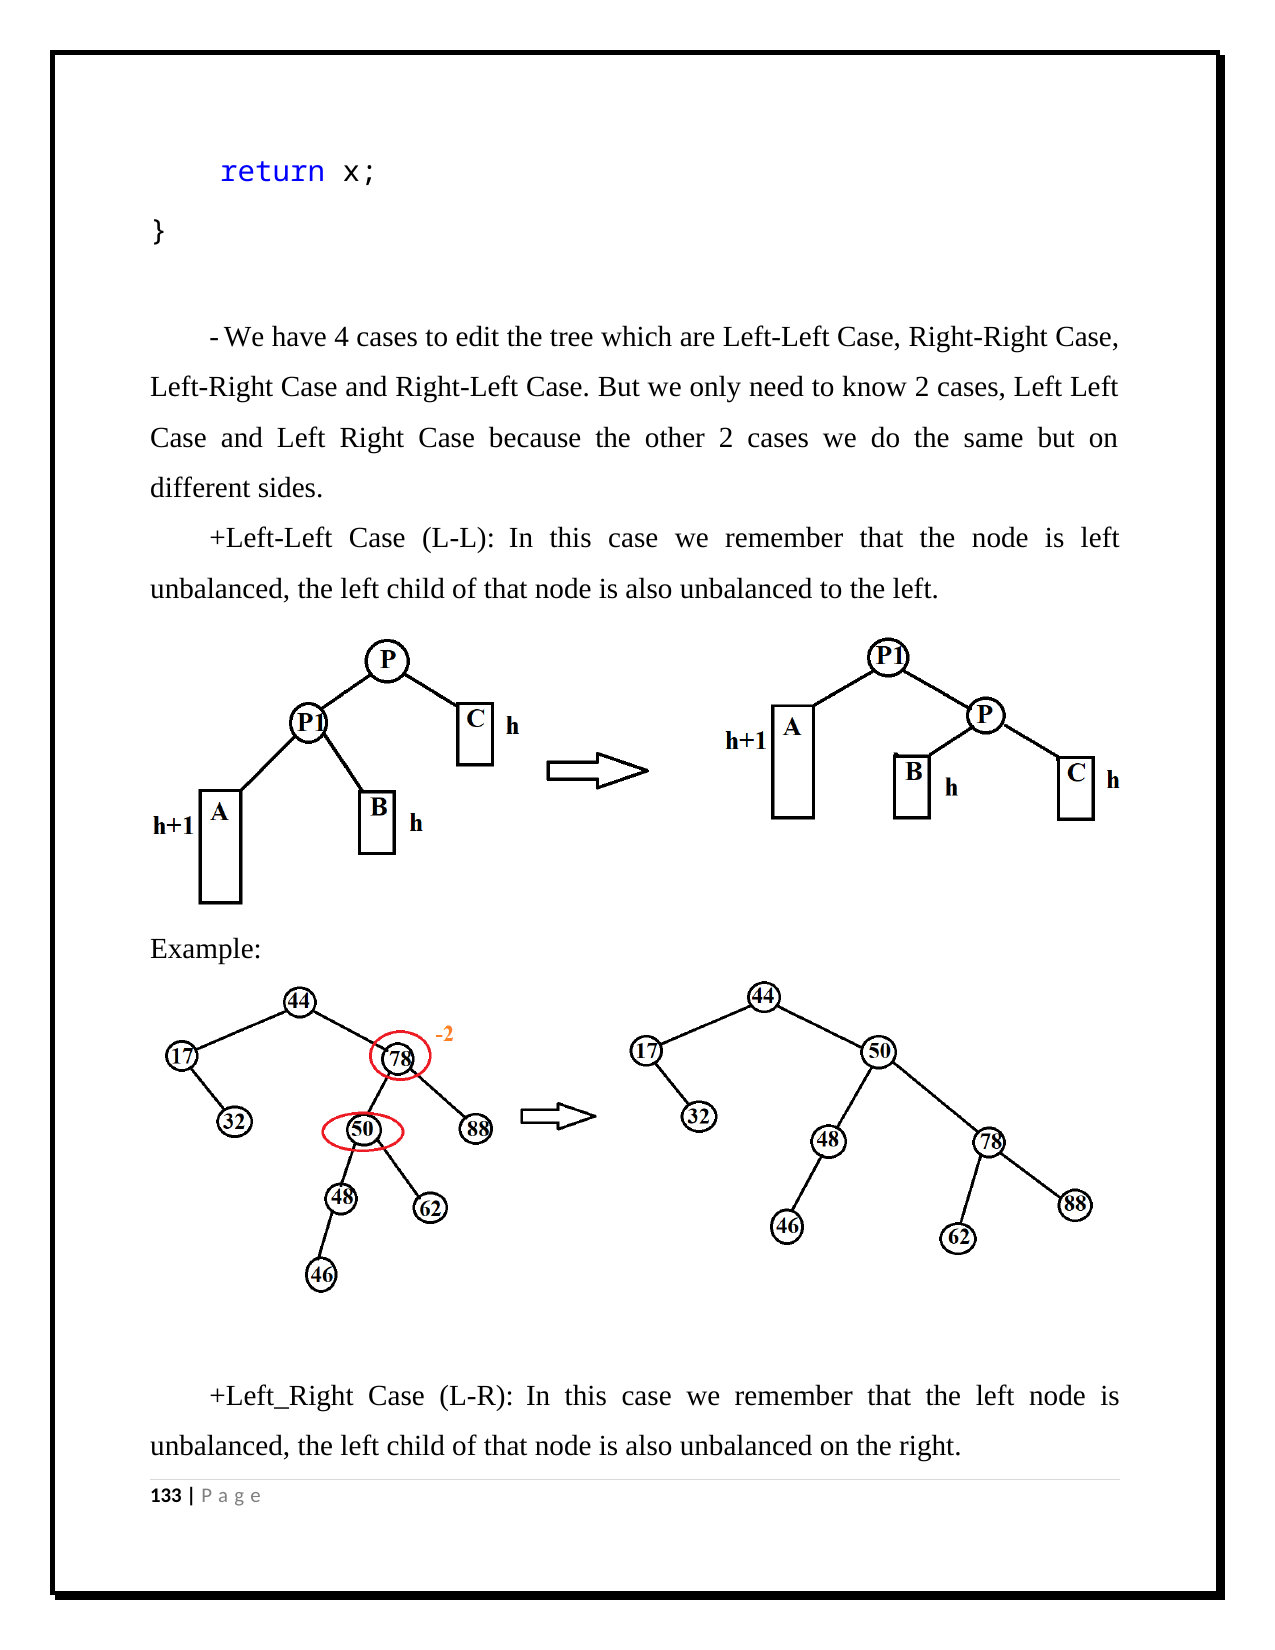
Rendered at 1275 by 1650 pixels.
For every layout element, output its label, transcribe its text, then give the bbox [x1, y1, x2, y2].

text } [150, 209, 1120, 249]
picture [150, 981, 1125, 1366]
text +Left-Left Case (L-L): In this case we remember that the node is left unbalanced, the left child of that node is also unbalanced to the left. [150, 521, 1120, 604]
text return x; [150, 150, 1120, 190]
text - We have 4 cases to edit the tree which are Left-Left Case, Right-Right Case, Left-Right Case and Right-Left Case. But we only need to know 2 cases, Left Left Case and Left Right Case because the other 2 cases we do the same but on different sides. [150, 319, 1120, 504]
text Example: [150, 931, 1120, 965]
picture [150, 621, 1125, 919]
text +Left_Right Case (L-R): In this case we remember that the left node is unbalanced, the left child of that node is also unbalanced on the right. [150, 1378, 1120, 1462]
